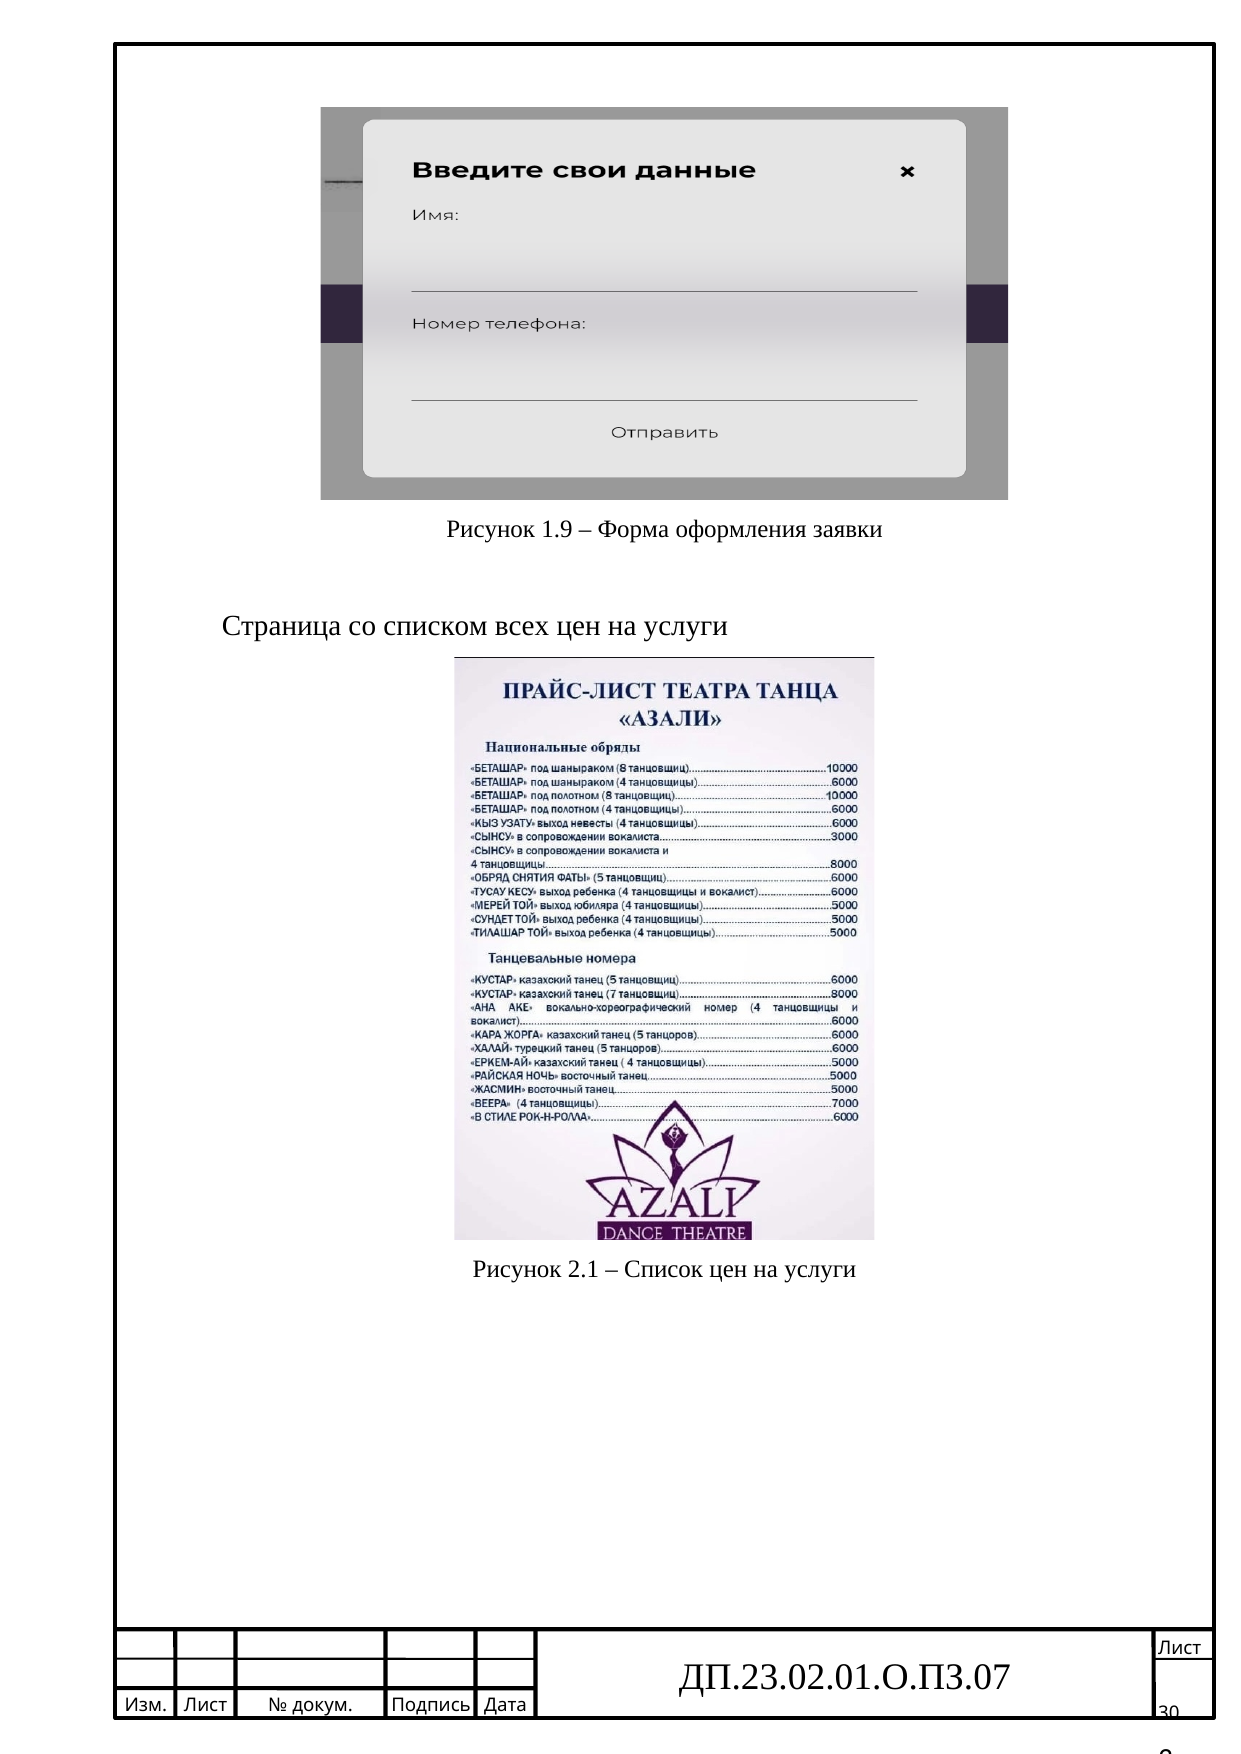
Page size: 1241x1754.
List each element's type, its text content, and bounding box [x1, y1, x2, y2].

picture [320, 107, 1009, 500]
text Рисунок 1.9 – Форма оформления заявки [148, 514, 1181, 543]
text Рисунок 2.1 – Список цен на услуги [148, 1254, 1181, 1283]
picture [454, 657, 875, 1240]
text Страница со списком всех цен на услуги [148, 608, 1181, 641]
